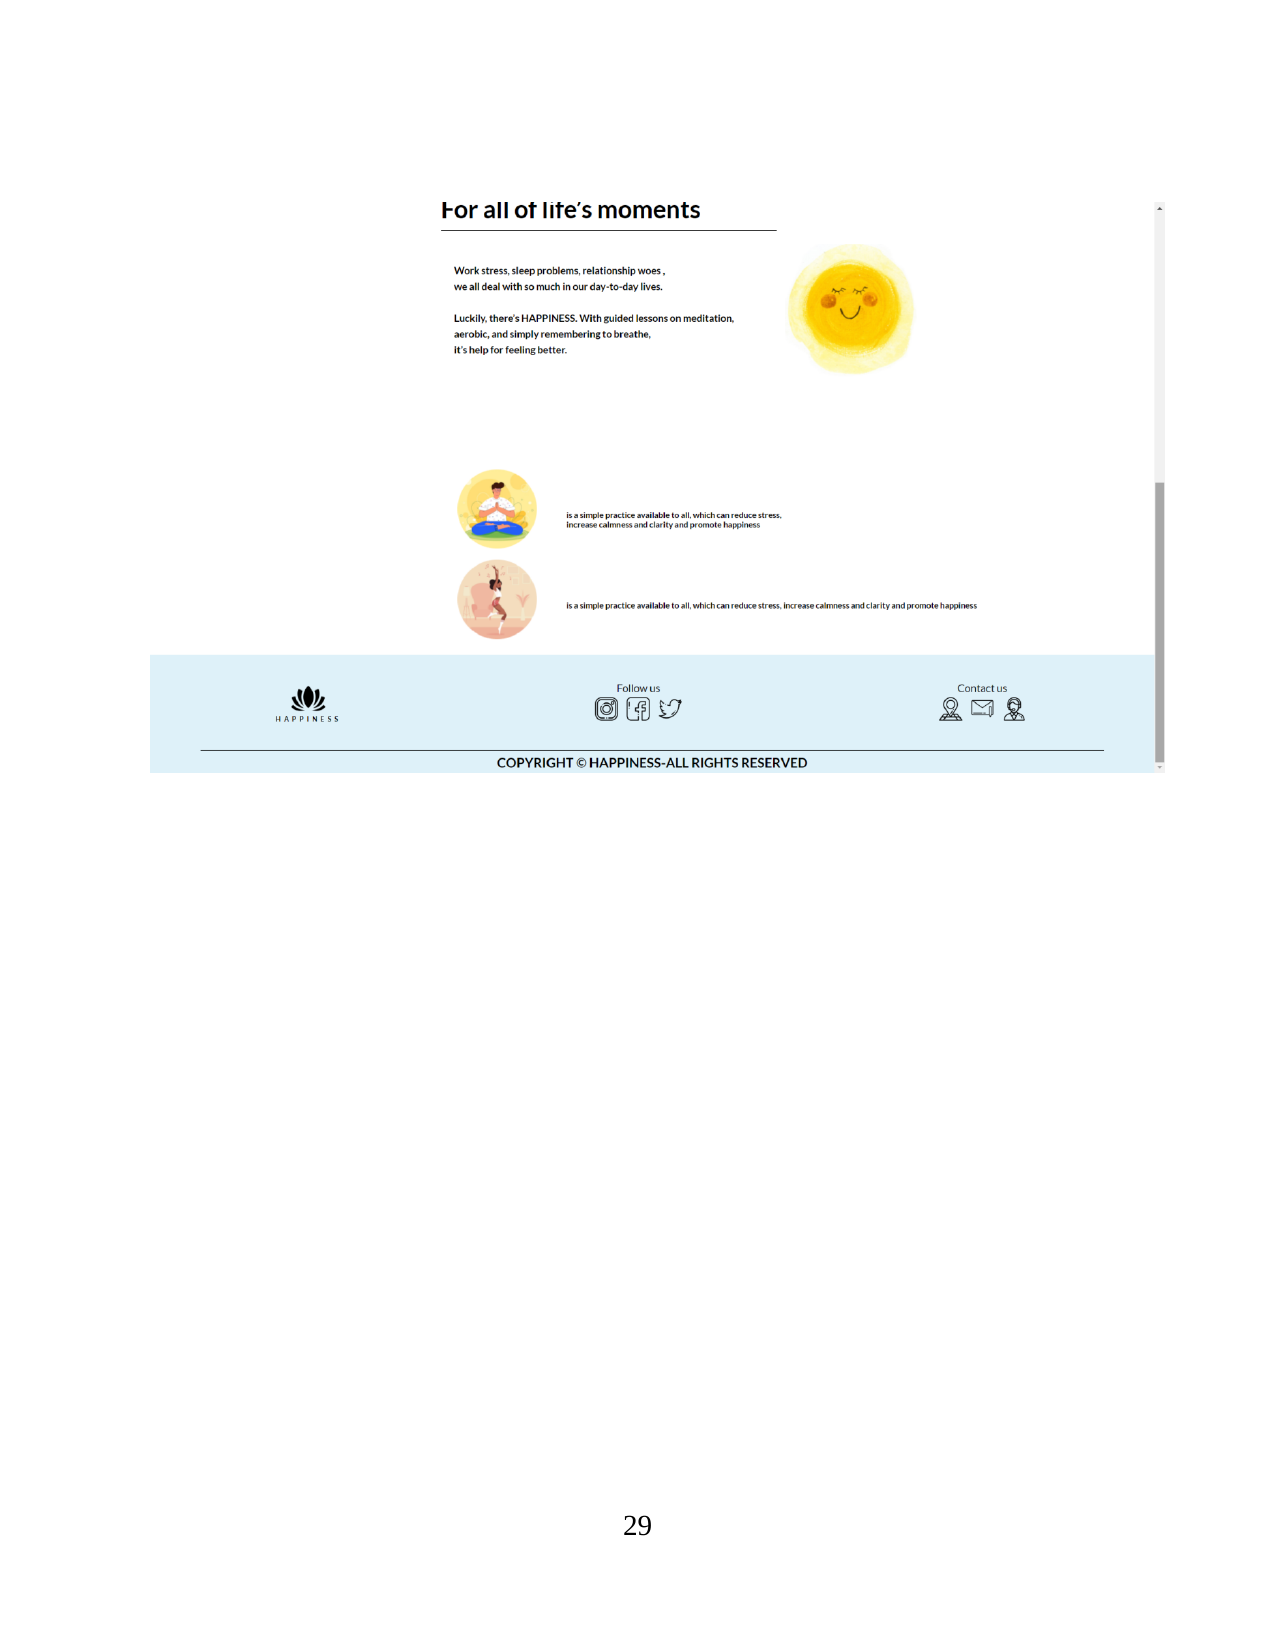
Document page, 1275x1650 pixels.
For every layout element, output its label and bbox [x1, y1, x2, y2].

picture [150, 202, 1165, 773]
